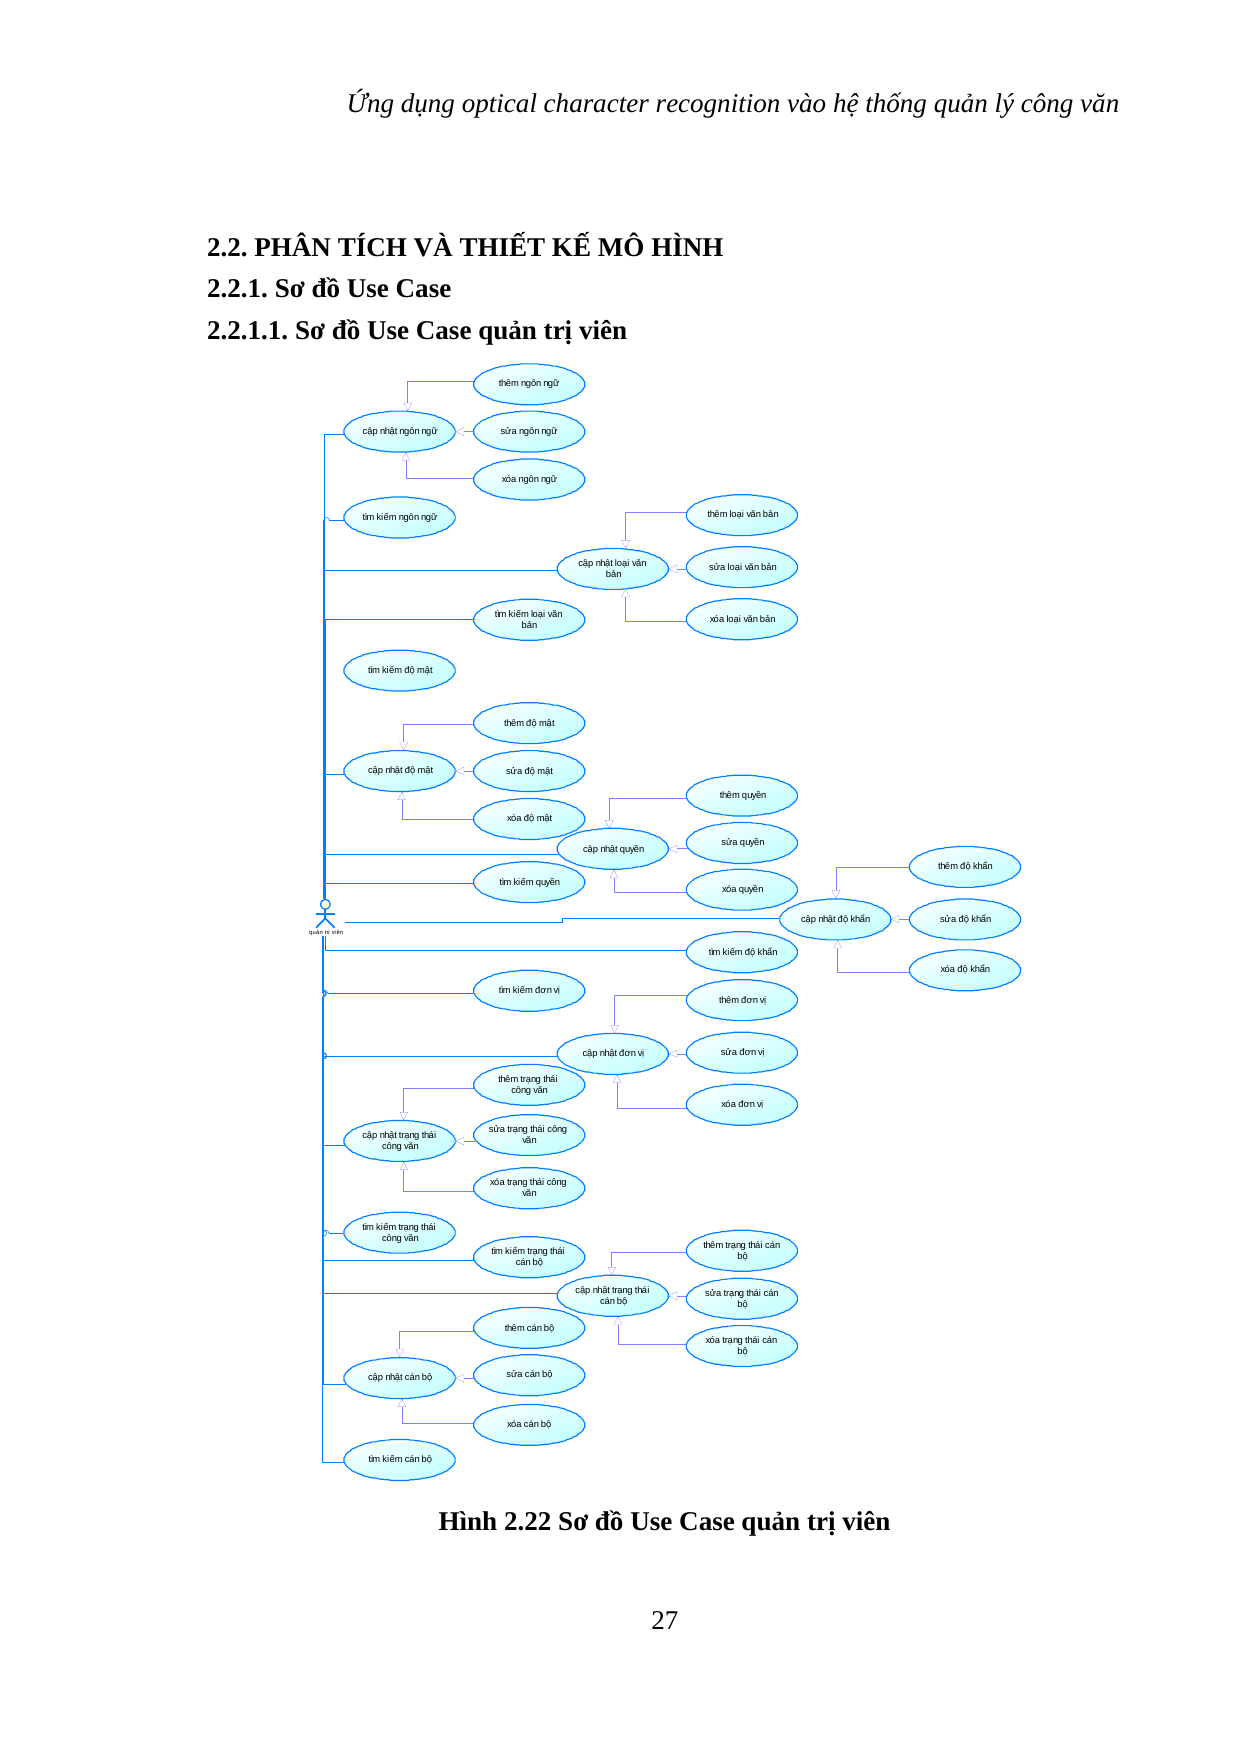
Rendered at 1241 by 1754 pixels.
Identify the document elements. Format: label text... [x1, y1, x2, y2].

subtitle Sơ đồ Use Case [207, 273, 1122, 304]
subtitle Sơ đồ Use Case quản trị viên [207, 314, 1122, 345]
subtitle PHÂN TÍCH VÀ THIẾT KẾ MÔ HÌNH [207, 231, 1122, 262]
